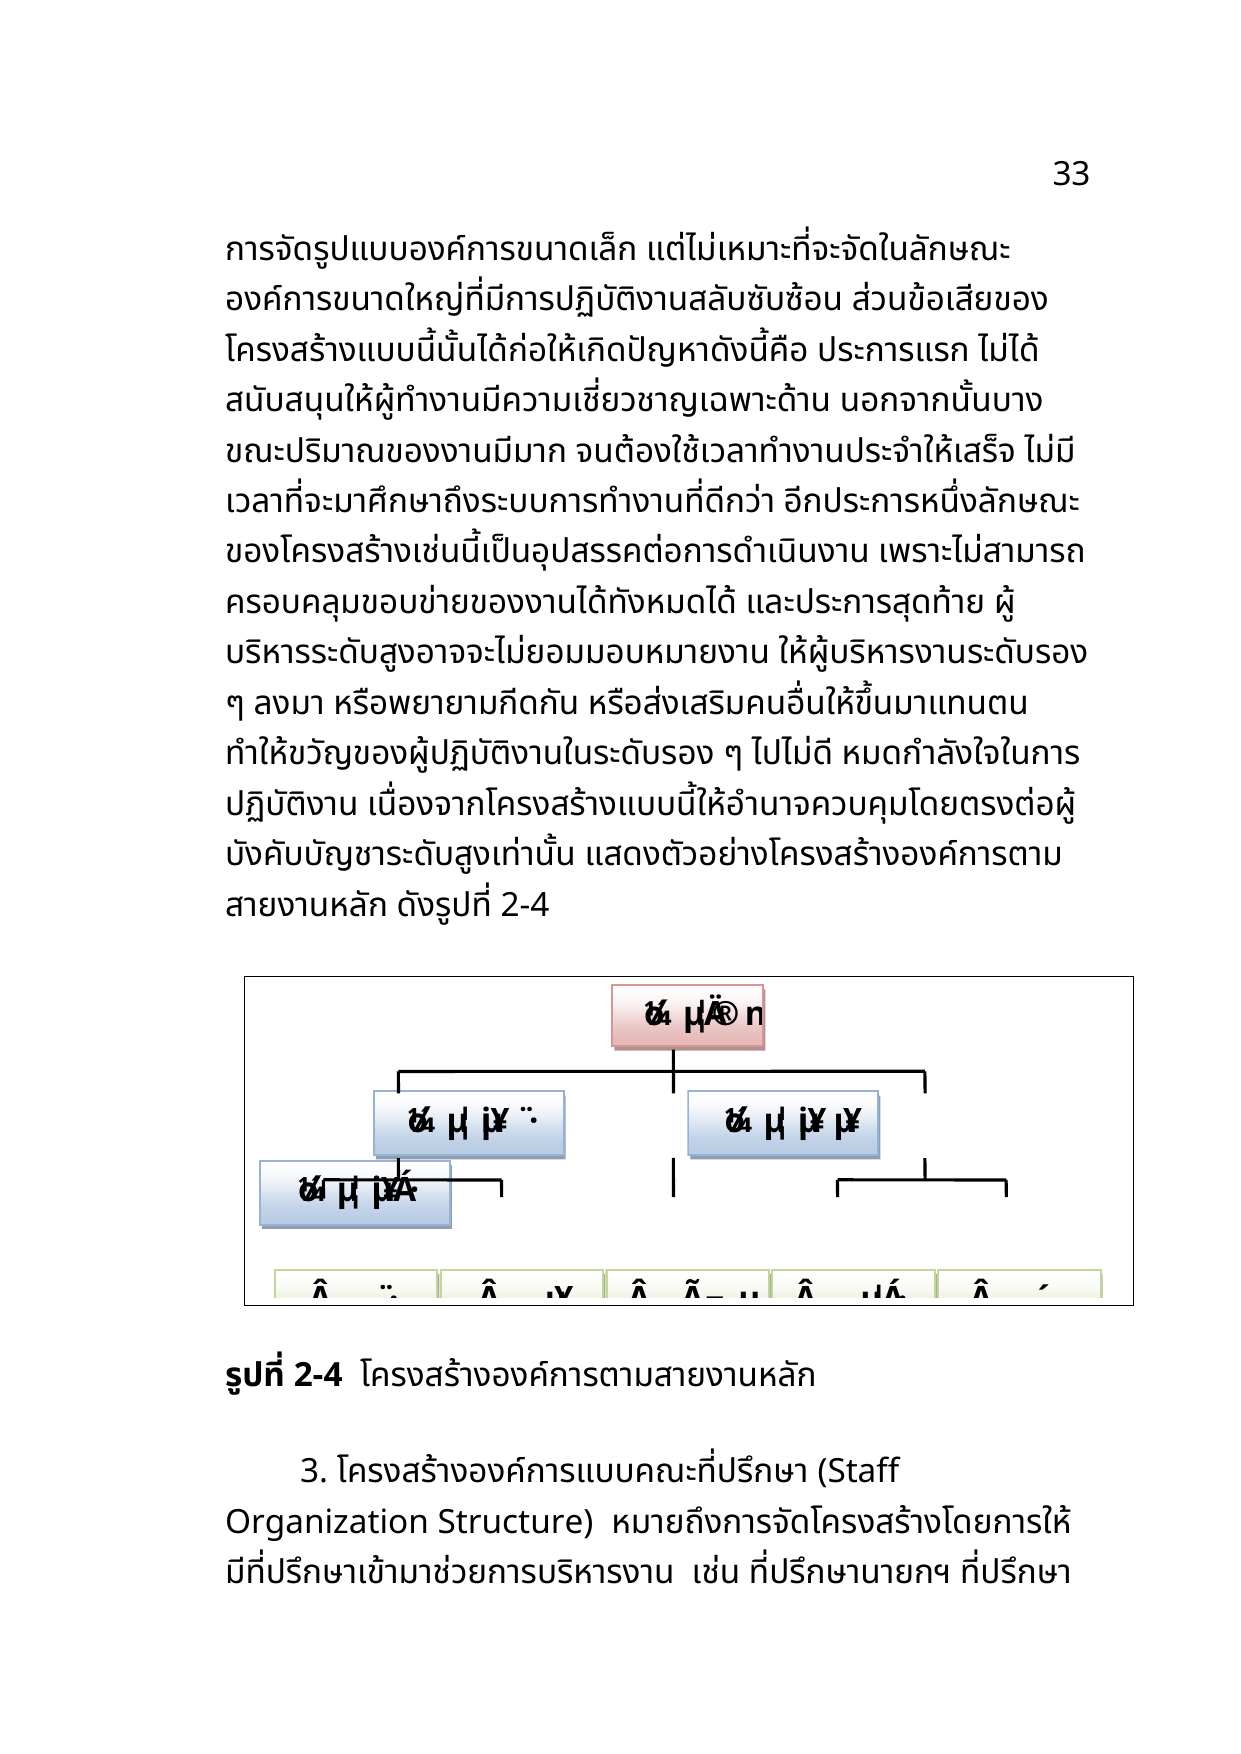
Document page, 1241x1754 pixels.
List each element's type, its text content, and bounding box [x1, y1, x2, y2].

text รูปที่ 2-4 โครงสร้างองค์การตามสายงานหลัก [225, 1351, 1090, 1402]
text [225, 1447, 1090, 1599]
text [225, 225, 1090, 931]
